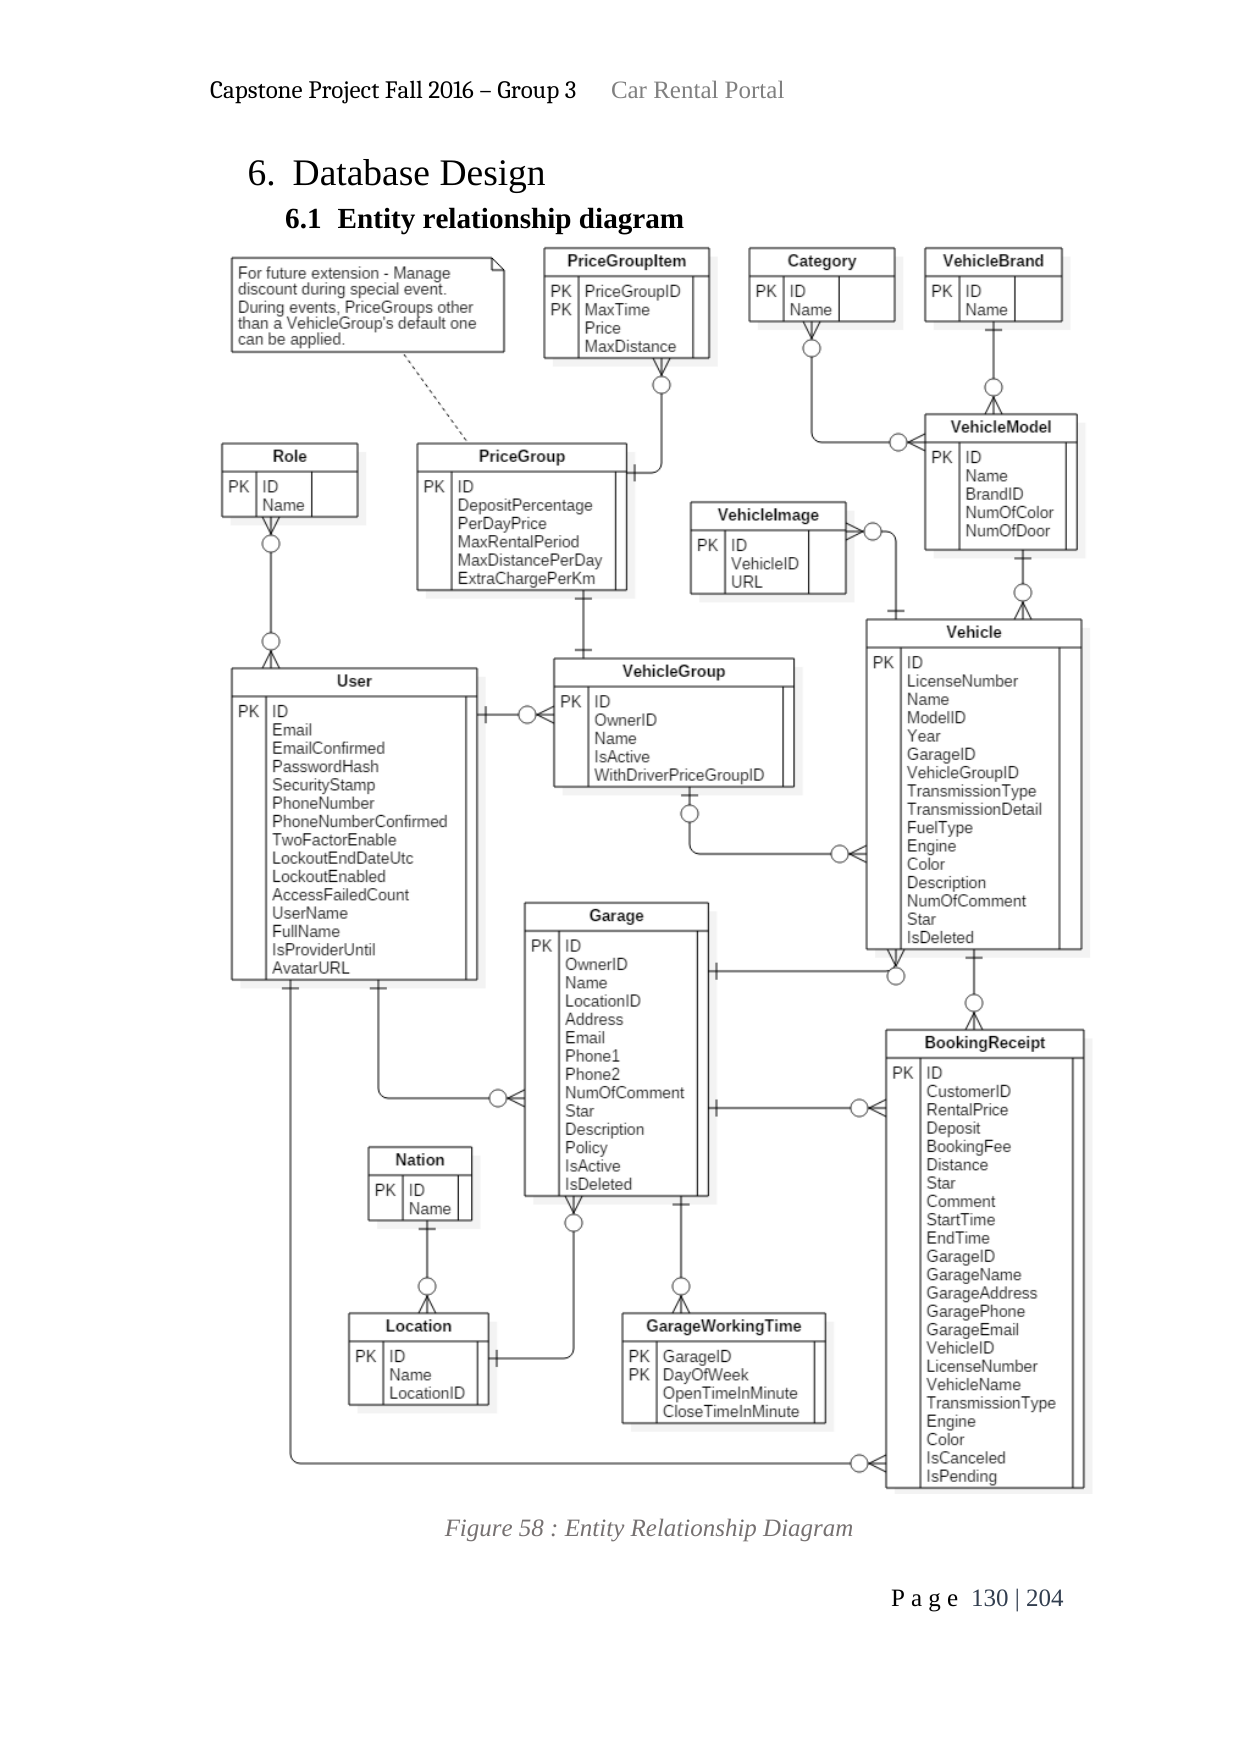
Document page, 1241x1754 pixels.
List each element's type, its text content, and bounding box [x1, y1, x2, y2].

picture [210, 236, 1094, 1494]
subtitle Database Design [247, 150, 1090, 193]
subtitle Entity relationship diagram [285, 201, 1090, 234]
text Figure 58 : Entity Relationship Diagram [210, 1513, 1090, 1541]
